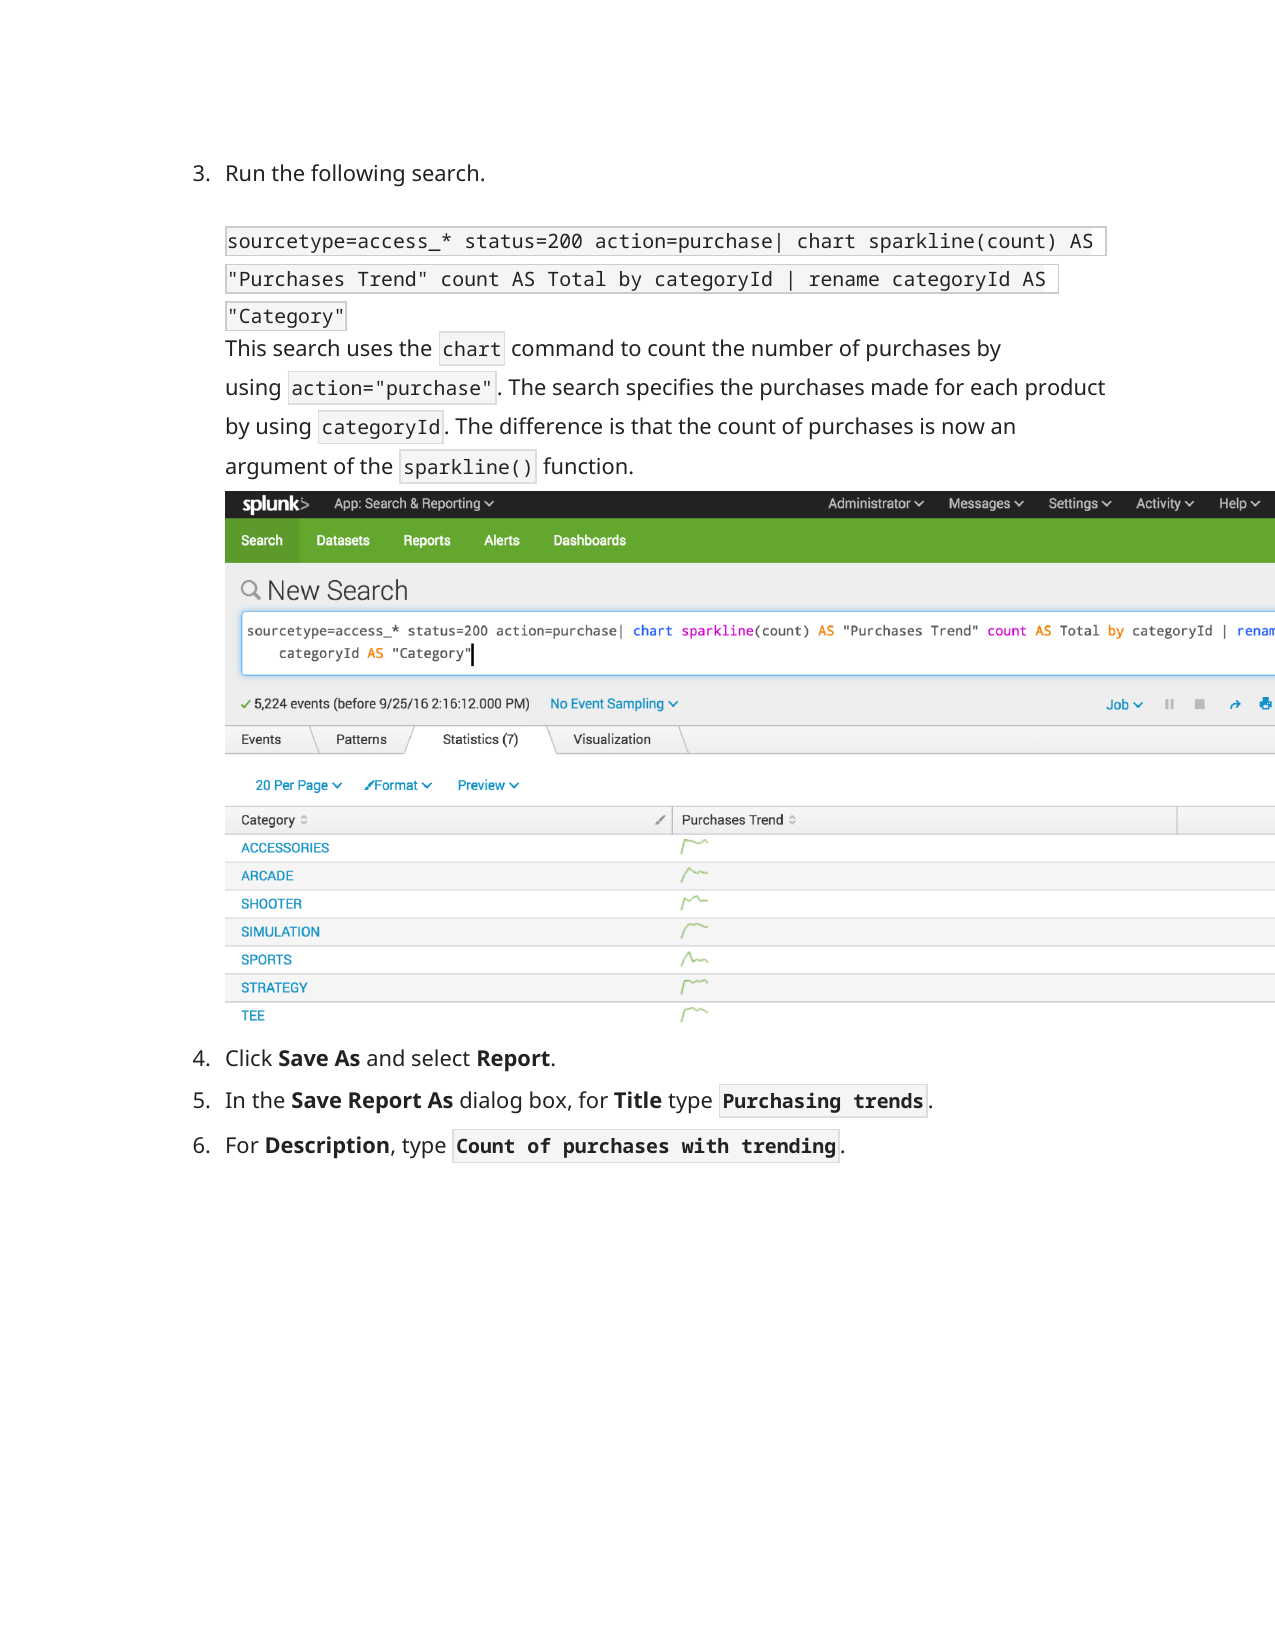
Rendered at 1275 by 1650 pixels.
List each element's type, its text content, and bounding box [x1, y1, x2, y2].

text This search uses the chart command to count the number of purchases by using action="purchase". The search specifies the purchases made for each product by using categoryId. The difference is that the count of purchases is now an argument of the sparkline() function. [225, 331, 1125, 484]
list Click Save As and select Report. [192, 1035, 1125, 1072]
list In the Save Report As dialog box, for Title type Purchasing trends. [192, 1080, 1125, 1118]
picture [225, 491, 1275, 1029]
text sourcetype=access_* status=200 action=purchase| chart sparkline(count) AS "Purchases Trend" count AS Total by categoryId | rename categoryId AS "Category" [225, 219, 1125, 331]
list Run the following search. [192, 150, 1125, 187]
list For Description, type Count of purchases with trending. [192, 1126, 1125, 1163]
